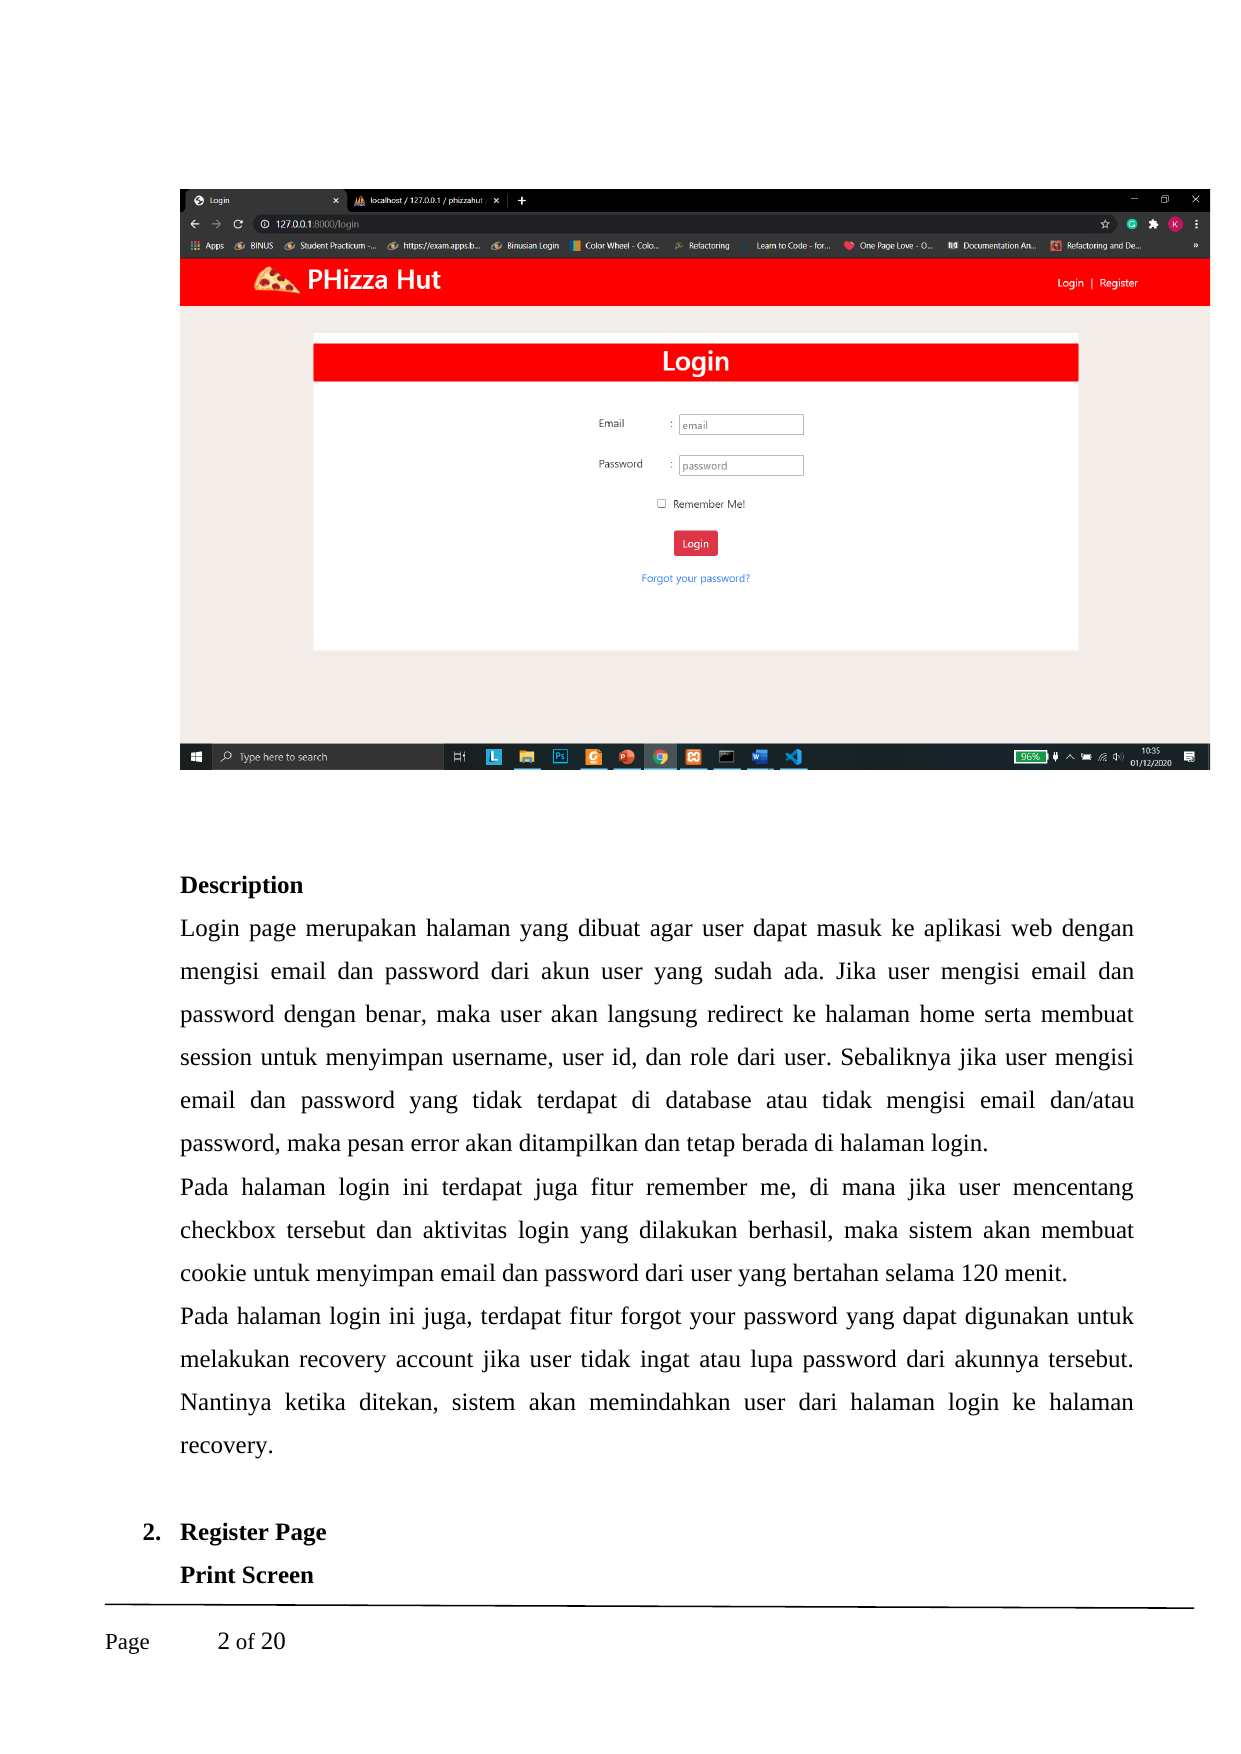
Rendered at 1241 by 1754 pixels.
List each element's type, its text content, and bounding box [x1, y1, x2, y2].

text Pada halaman login ini terdapat juga fitur remember me, di mana jika user mencentang checkbox tersebut dan aktivitas login yang dilakukan berhasil, maka sistem akan membuat cookie untuk menyimpan email dan password dari user yang bertahan selama 120 menit. [180, 1172, 1135, 1287]
list Register Page [142, 1517, 1135, 1545]
text Print Screen [180, 1560, 1135, 1588]
picture [180, 189, 1211, 770]
text Pada halaman login ini juga, terdapat fitur forgot your password yang dapat digunakan untuk melakukan recovery account jika user tidak ingat atau lupa password dari akunnya tersebut. Nantinya ketika ditekan, sistem akan memindahkan user dari halaman login ke halaman recovery. [180, 1301, 1135, 1459]
text Description [180, 870, 1135, 898]
text Login page merupakan halaman yang dibuat agar user dapat masuk ke aplikasi web dengan mengisi email dan password dari akun user yang sudah ada. Jika user mengisi email dan password dengan benar, maka user akan langsung redirect ke halaman home serta membuat session untuk menyimpan username, user id, dan role dari user. Sebaliknya jika user mengisi email dan password yang tidak terdapat di database atau tidak mengisi email dan/atau password, maka pesan error akan ditampilkan dan tetap berada di halaman login. [180, 913, 1135, 1157]
